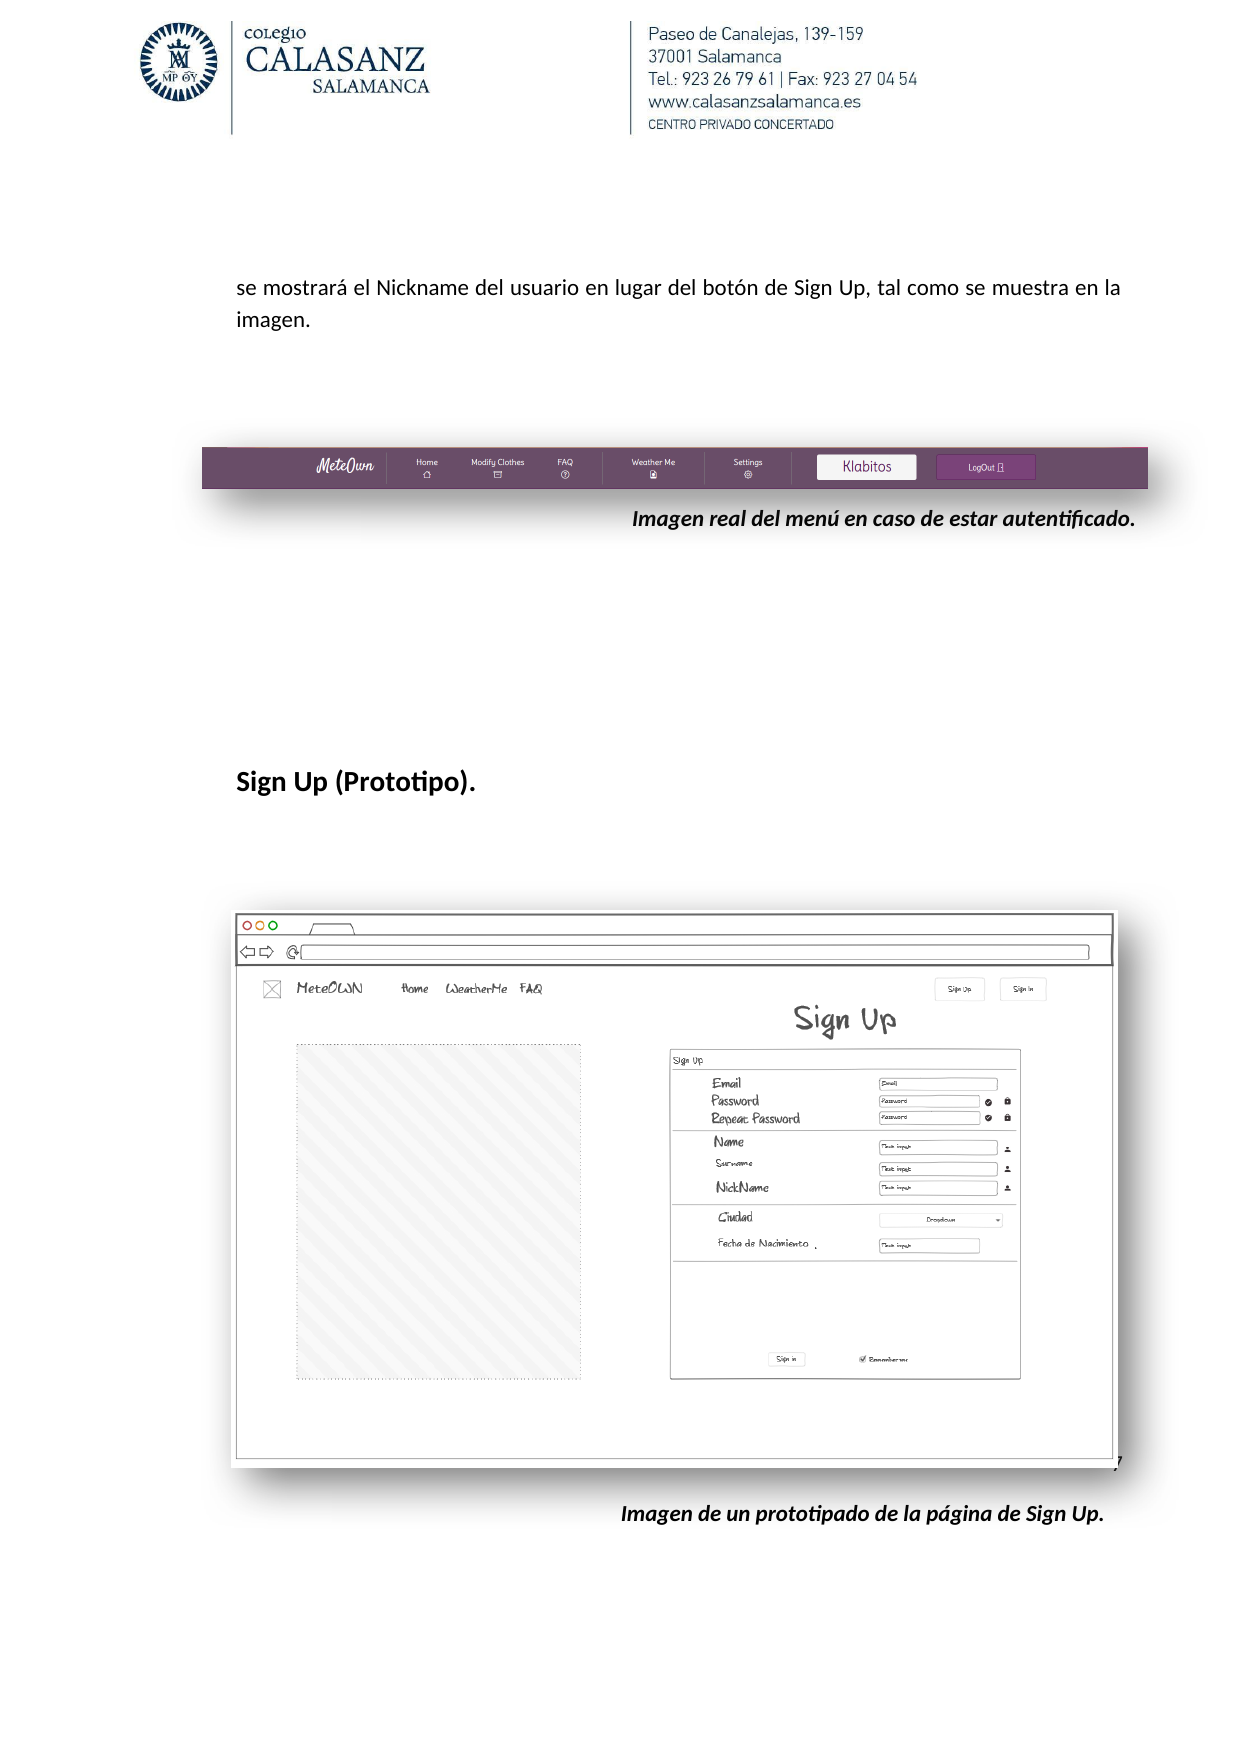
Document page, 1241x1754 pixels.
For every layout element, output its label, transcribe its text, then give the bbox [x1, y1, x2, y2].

picture [202, 447, 1148, 489]
text Sign Up (Prototipo). [236, 763, 1123, 799]
picture [231, 910, 1118, 1468]
picture [98, 21, 985, 145]
